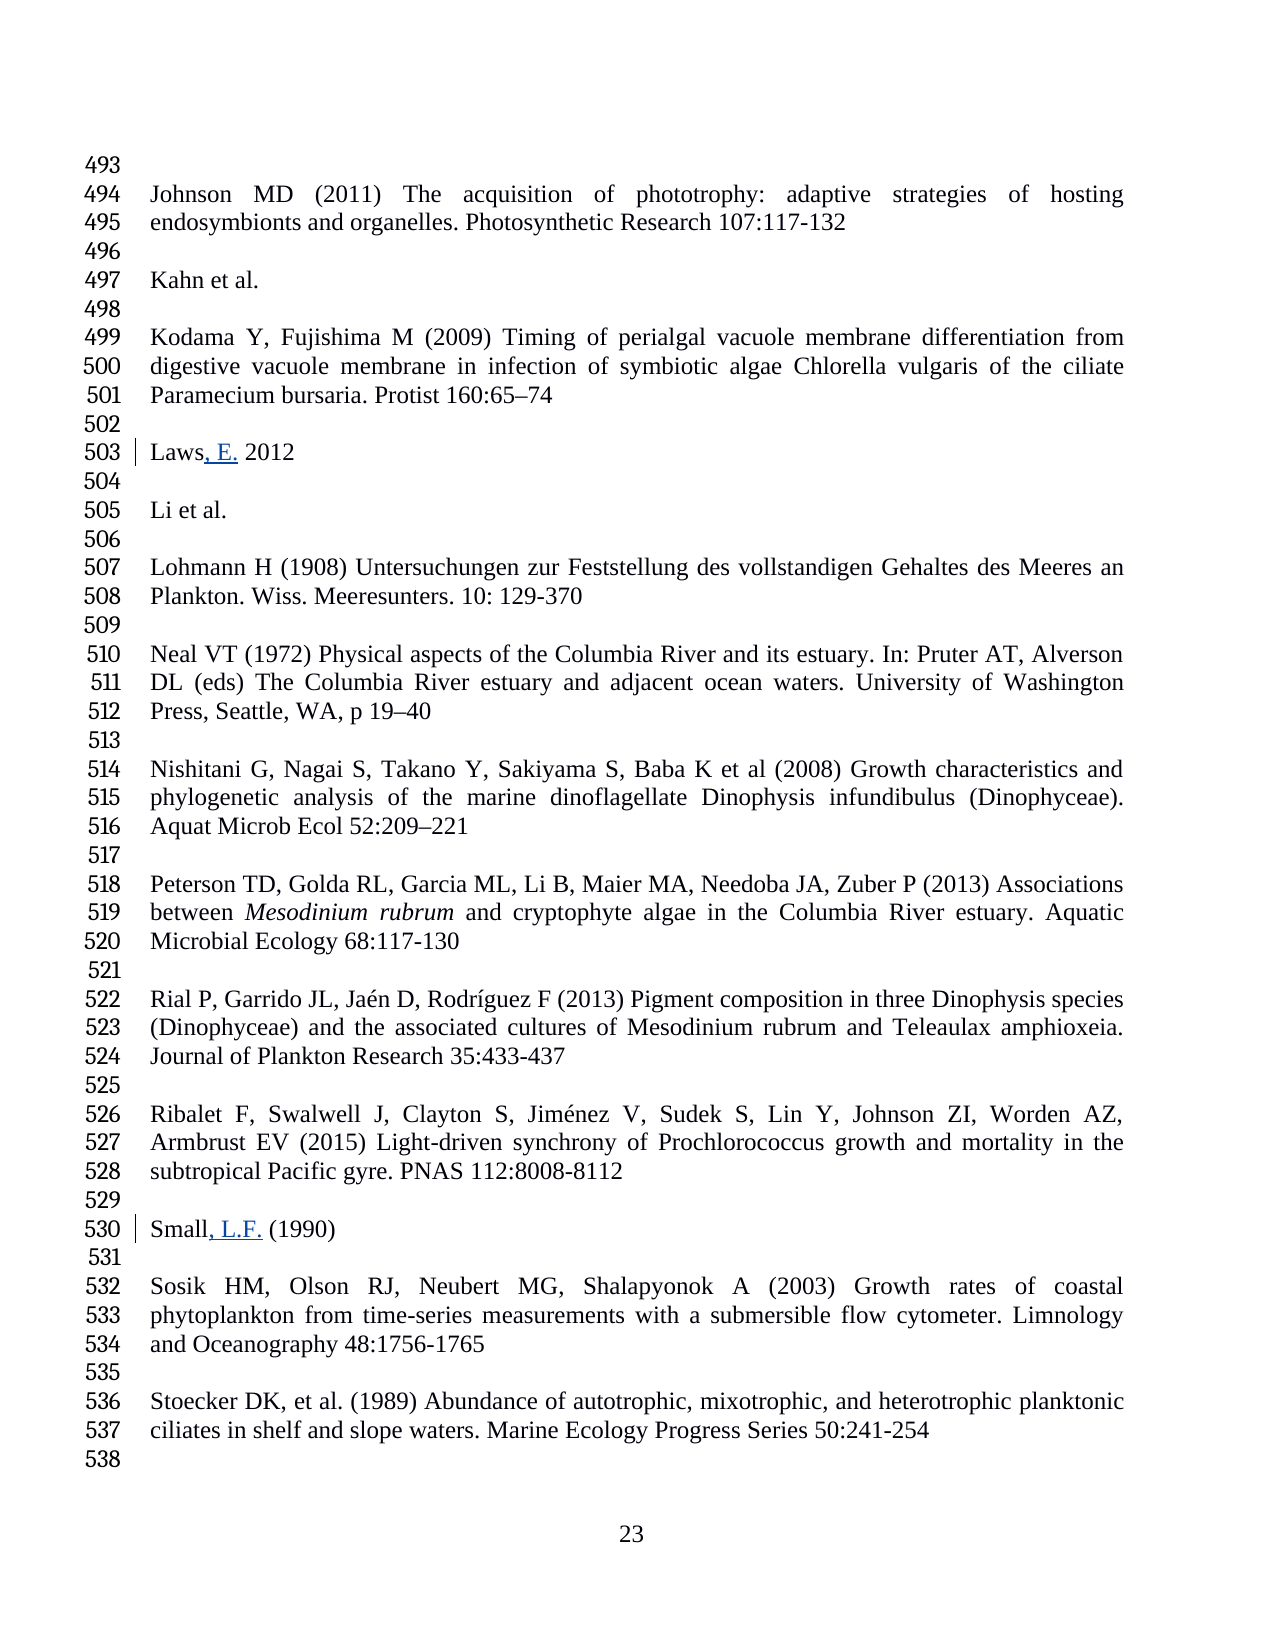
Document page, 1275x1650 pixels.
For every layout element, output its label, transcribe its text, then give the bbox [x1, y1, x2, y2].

text Rial P, Garrido JL, Jaén D, Rodríguez F (2013) Pigment composition in three Dinophysis species (Dinophyceae) and the associated cultures of Mesodinium rubrum and Teleaulax amphioxeia. Journal of Plankton Research 35:433-437 [150, 984, 1125, 1070]
text Kodama Y, Fujishima M (2009) Timing of perialgal vacuole membrane differentiation from digestive vacuole membrane in infection of symbiotic algae Chlorella vulgaris of the ciliate Paramecium bursaria. Protist 160:65–74 [150, 322, 1125, 409]
text Lohmann H (1908) Untersuchungen zur Feststellung des vollstandigen Gehaltes des Meeres an Plankton. Wiss. Meeresunters. 10: 129-370 [150, 552, 1125, 610]
text Stoecker DK, et al. (1989) Abundance of autotrophic, mixotrophic, and heterotrophic planktonic ciliates in shelf and slope waters. Marine Ecology Progress Series 50:241-254 [150, 1386, 1125, 1444]
text Laws 2012 [150, 437, 1125, 466]
text Small (1990) [150, 1214, 1125, 1242]
text Ribalet F, Swalwell J, Clayton S, Jiménez V, Sudek S, Lin Y, Johnson ZI, Worden AZ, Armbrust EV (2015) Light-driven synchrony of Prochlorococcus growth and mortality in the subtropical Pacific gyre. PNAS 112:8008-8112 [150, 1099, 1125, 1185]
text Neal VT (1972) Physical aspects of the Columbia River and its estuary. In: Pruter AT, Alverson DL (eds) The Columbia River estuary and adjacent ocean waters. University of Washington Press, Seattle, WA, p 19–40 [150, 639, 1125, 725]
text Sosik HM, Olson RJ, Neubert MG, Shalapyonok A (2003) Growth rates of coastal phytoplankton from time-series measurements with a submersible flow cytometer. Limnology and Oceanography 48:1756-1765 [150, 1271, 1125, 1357]
text Johnson MD (2011) The acquisition of phototrophy: adaptive strategies of hosting endosymbionts and organelles. Photosynthetic Research 107:117-132 [150, 179, 1125, 236]
text Kahn et al. [150, 265, 1125, 294]
text Li et al. [150, 495, 1125, 524]
text Nishitani G, Nagai S, Takano Y, Sakiyama S, Baba K et al (2008) Growth characteristics and phylogenetic analysis of the marine dinoflagellate Dinophysis infundibulus (Dinophyceae). Aquat Microb Ecol 52:209–221 [150, 754, 1125, 840]
text Peterson TD, Golda RL, Garcia ML, Li B, Maier MA, Needoba JA, Zuber P (2013) Associations between Mesodinium rubrum and cryptophyte algae in the Columbia River estuary. Aquatic Microbial Ecology 68:117-130 [150, 869, 1125, 955]
